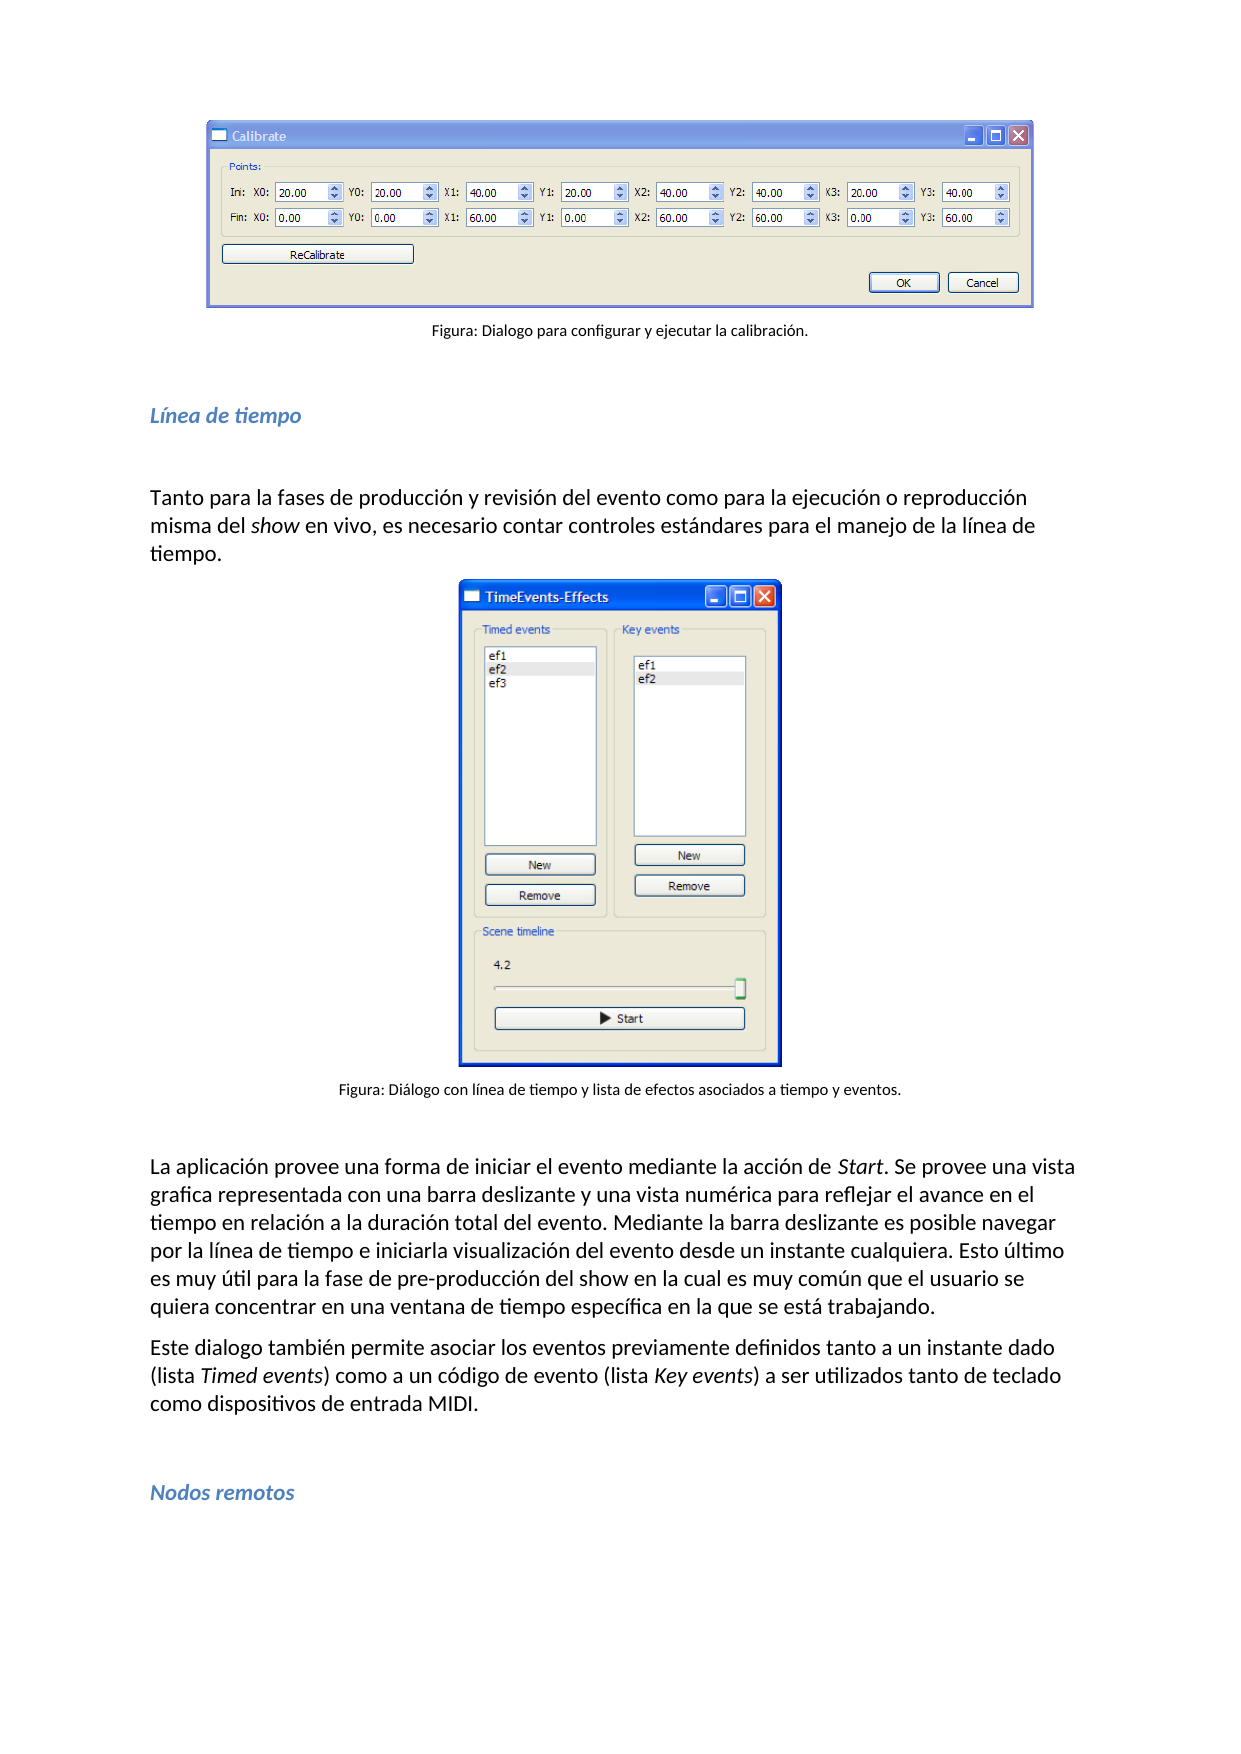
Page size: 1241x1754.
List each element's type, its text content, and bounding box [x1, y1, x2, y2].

text Figura: Diálogo con línea de tiempo y lista de efectos asociados a tiempo y eventos. [150, 1079, 1090, 1099]
subtitle Nodos remotos [150, 1478, 1090, 1506]
subtitle Línea de tiempo [150, 402, 1090, 430]
text Figura: Dialogo para configurar y ejecutar la calibración. [150, 320, 1090, 340]
text Tanto para la fases de producción y revisión del evento como para la ejecución o reproducción misma del show en vivo, es necesario contar controles estándares para el manejo de la línea de tiempo. [150, 483, 1090, 567]
text La aplicación provee una forma de iniciar el evento mediante la acción de Start. Se provee una vista grafica representada con una barra deslizante y una vista numérica para reflejar el avance en el tiempo en relación a la duración total del evento. Mediante la barra deslizante es posible navegar por la línea de tiempo e iniciarla visualización del evento desde un instante cualquiera. Esto último es muy útil para la fase de pre-producción del show en la cual es muy común que el usuario se quiera concentrar en una ventana de tiempo específica en la que se está trabajando. [150, 1152, 1090, 1321]
text Este dialogo también permite asociar los eventos previamente definidos tanto a un instante dado (lista Timed events) como a un código de evento (lista Key events) a ser utilizados tanto de teclado como dispositivos de entrada MIDI. [150, 1333, 1090, 1417]
picture [458, 579, 782, 1067]
picture [206, 120, 1034, 308]
